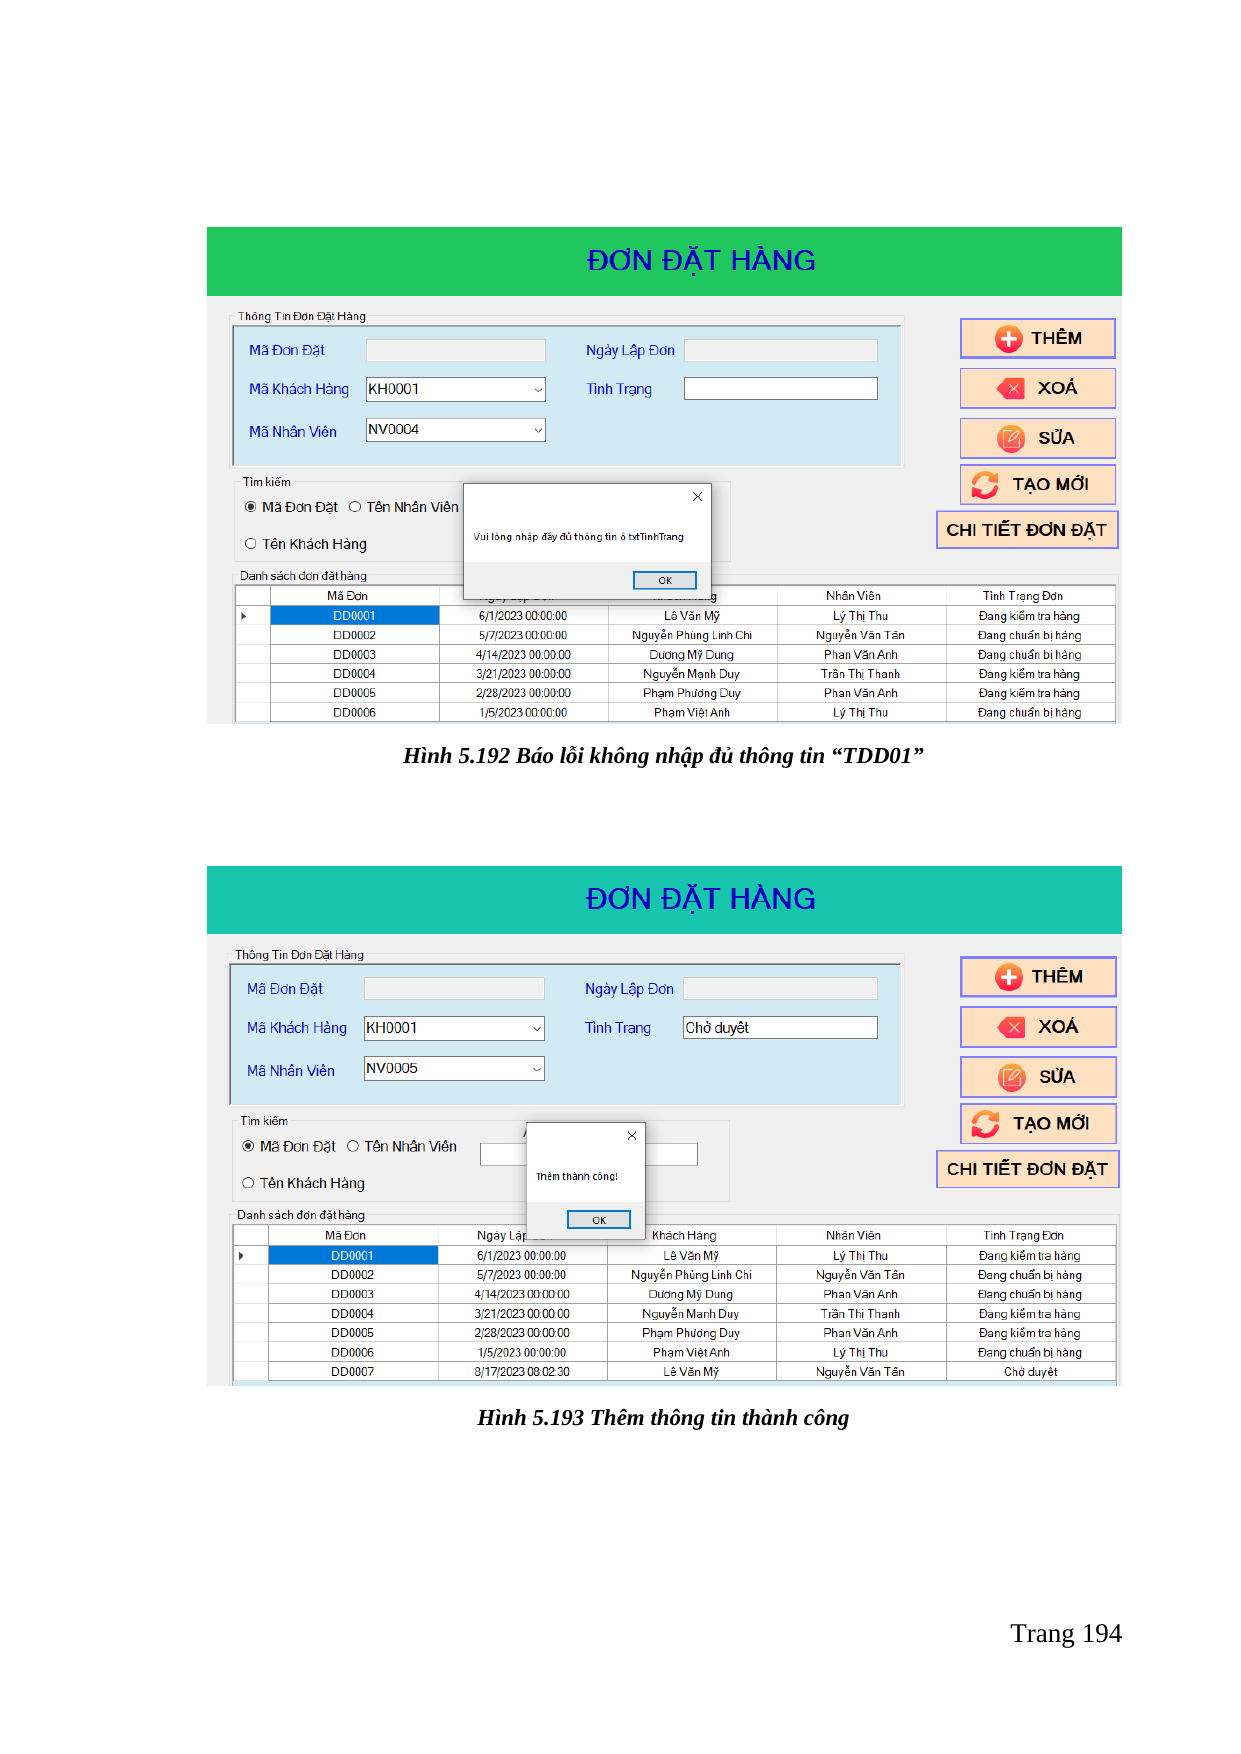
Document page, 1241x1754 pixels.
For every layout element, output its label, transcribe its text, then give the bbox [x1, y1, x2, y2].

picture [206, 866, 1123, 1386]
picture [206, 227, 1123, 724]
